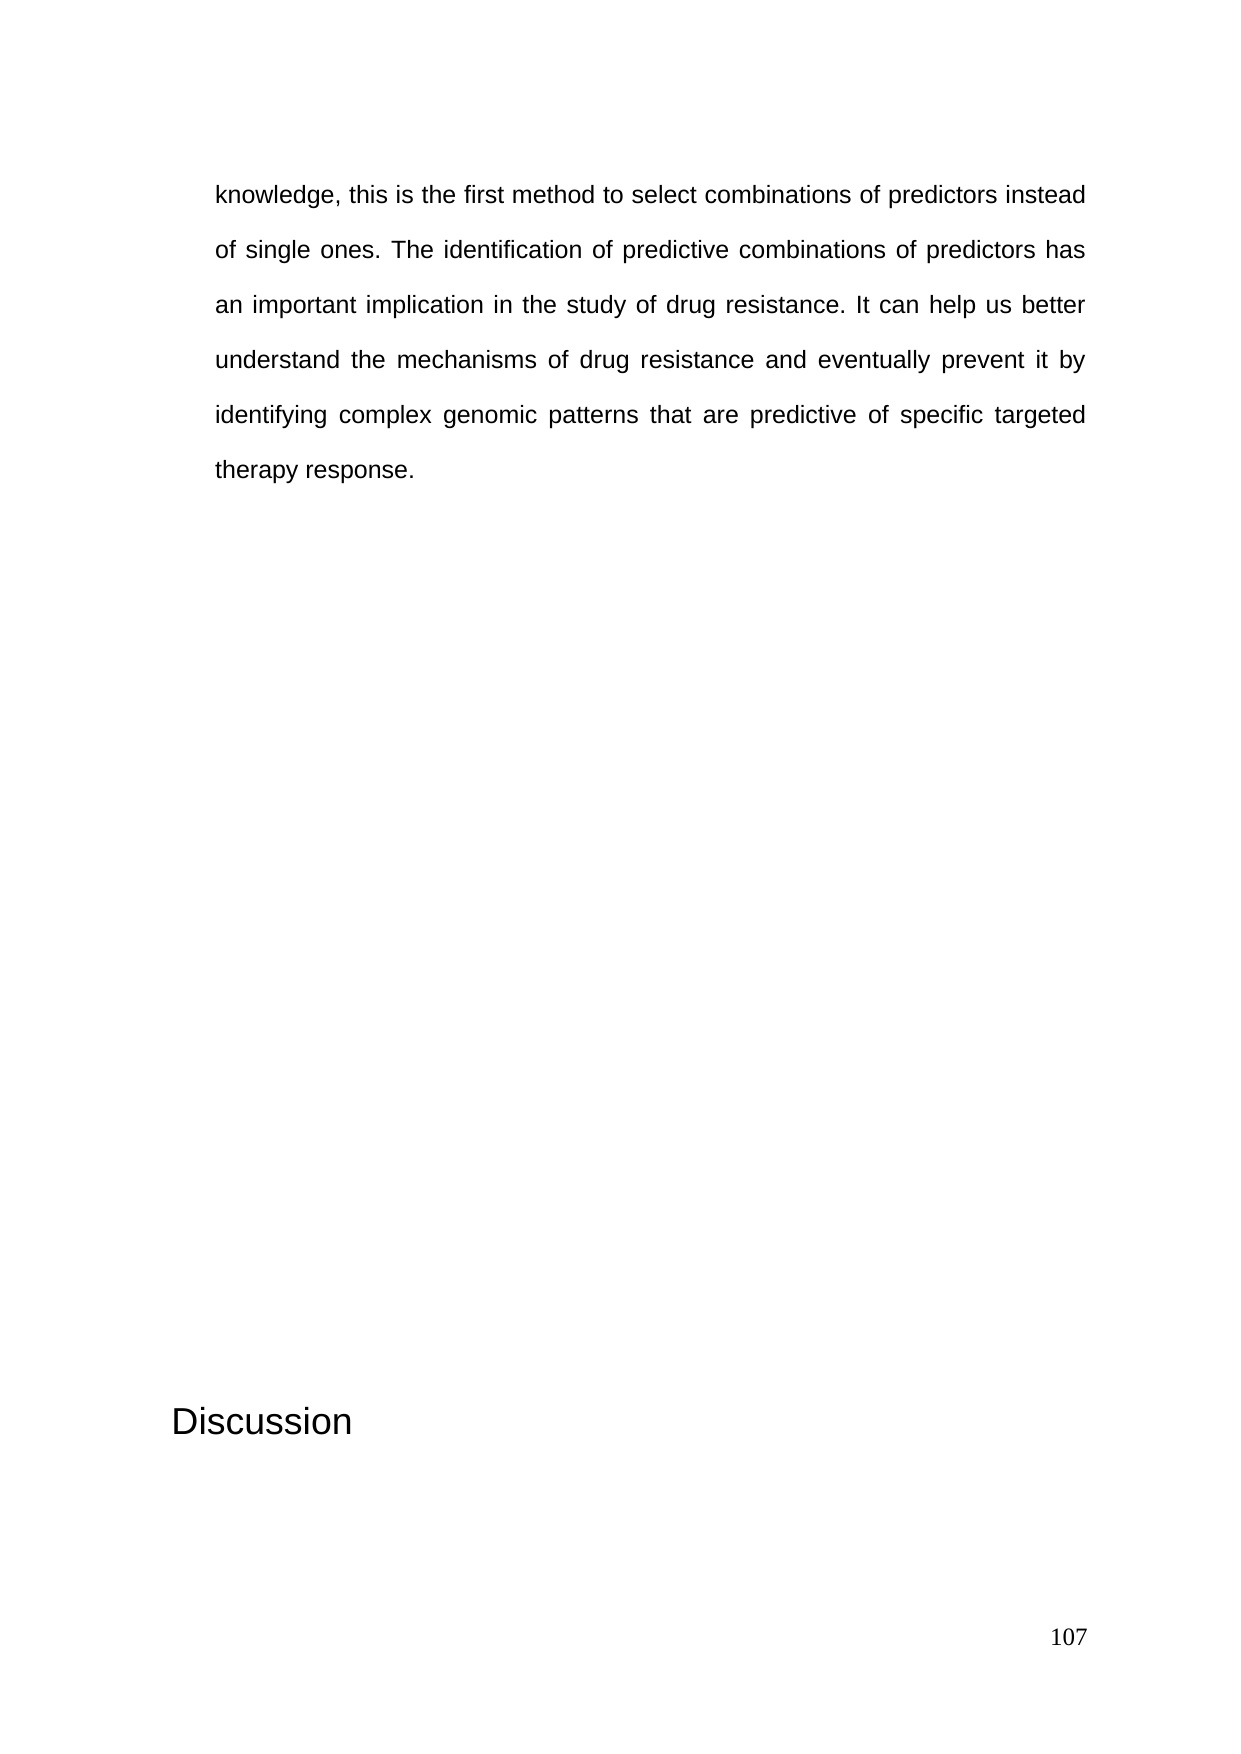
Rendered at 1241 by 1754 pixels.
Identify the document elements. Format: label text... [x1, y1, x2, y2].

subtitle Discussion [171, 1399, 1087, 1443]
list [215, 172, 1087, 491]
